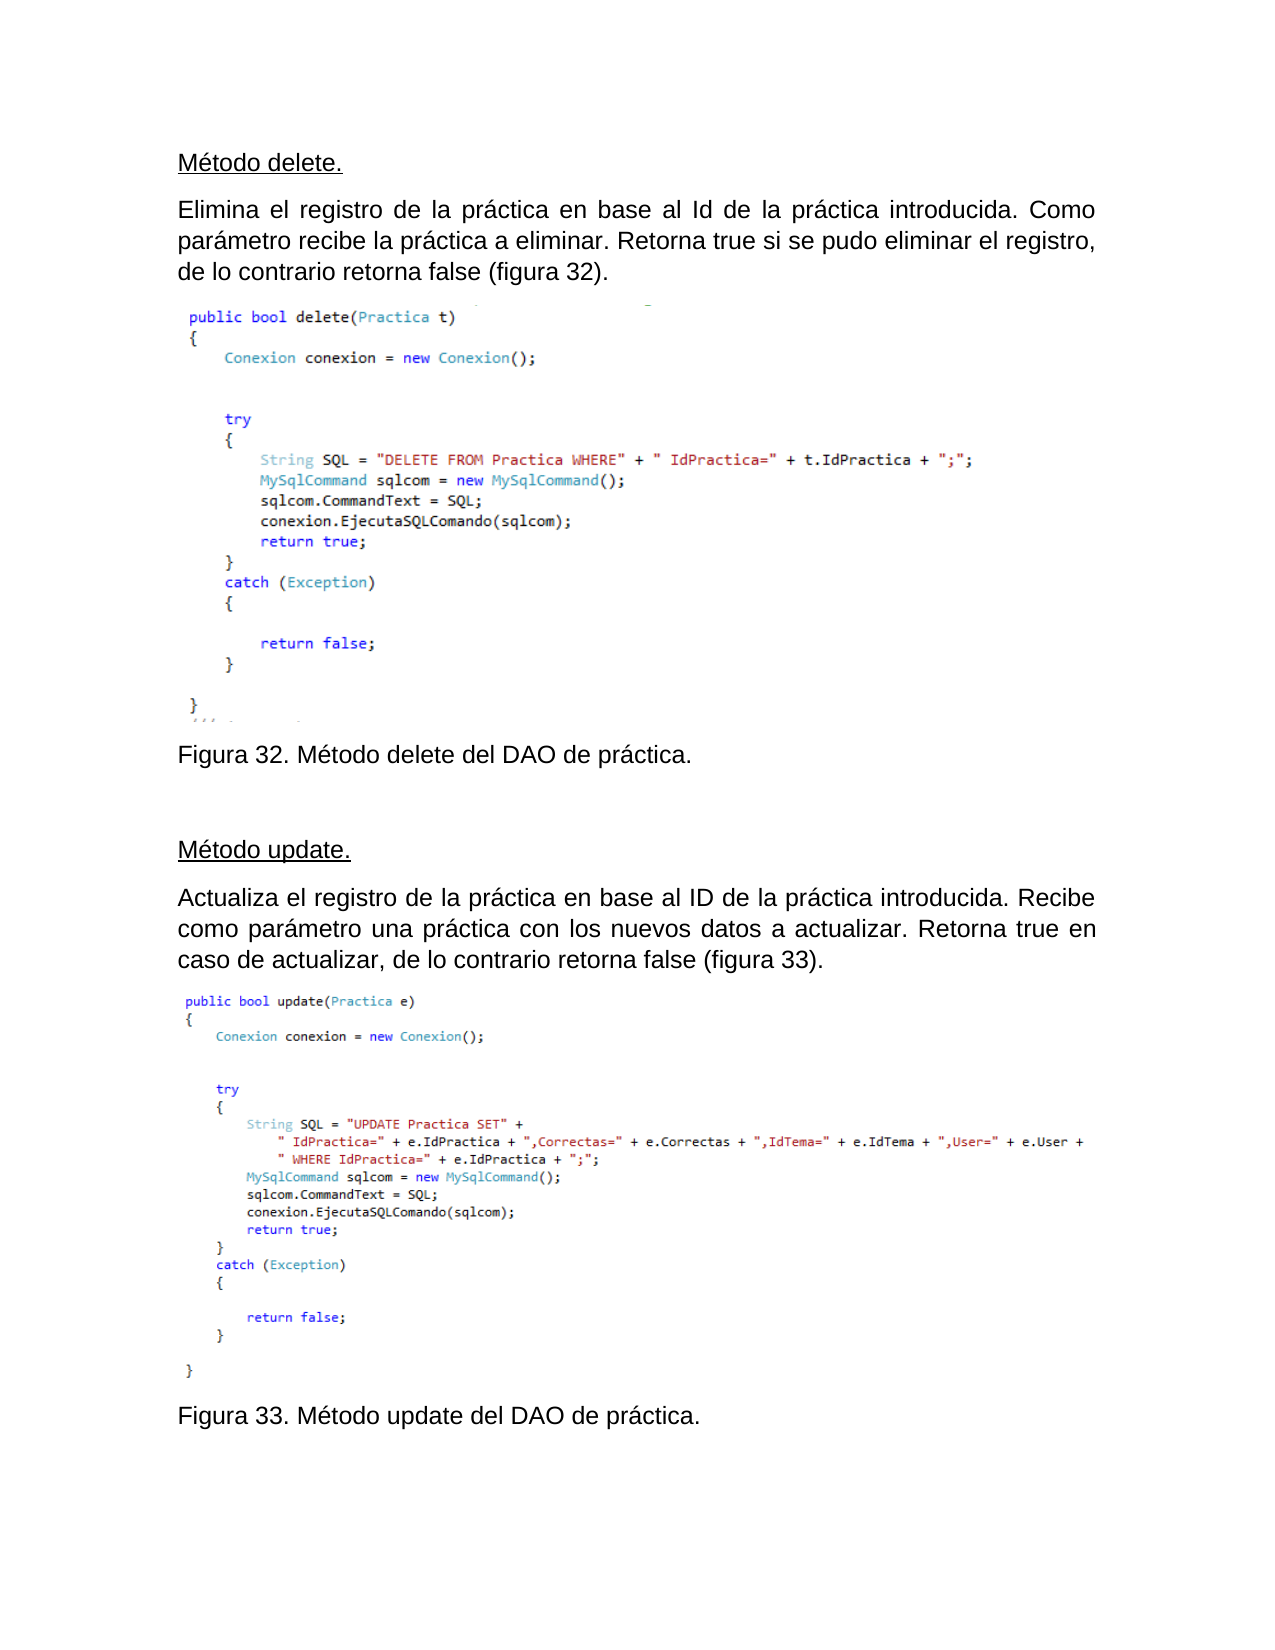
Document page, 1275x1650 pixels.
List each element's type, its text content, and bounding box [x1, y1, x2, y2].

text Método delete. [177, 148, 1098, 176]
text Método update. [177, 836, 1098, 864]
text Elimina el registro de la práctica en base al Id de la práctica introducida. Como parámetro recibe la práctica a eliminar. Retorna true si se pudo eliminar el registro, de lo contrario retorna false (figura 32). [177, 195, 1098, 286]
text Figura 32. Método delete del DAO de práctica. [177, 740, 1098, 769]
text Figura 33. Método update del DAO de práctica. [177, 1401, 1098, 1429]
text Actualiza el registro de la práctica en base al ID de la práctica introducida. Recibe como parámetro una práctica con los nuevos datos a actualizar. Retorna true en caso de actualizar, de lo contrario retorna false (figura 33). [177, 883, 1098, 974]
picture [177, 305, 1028, 722]
picture [177, 993, 1098, 1382]
